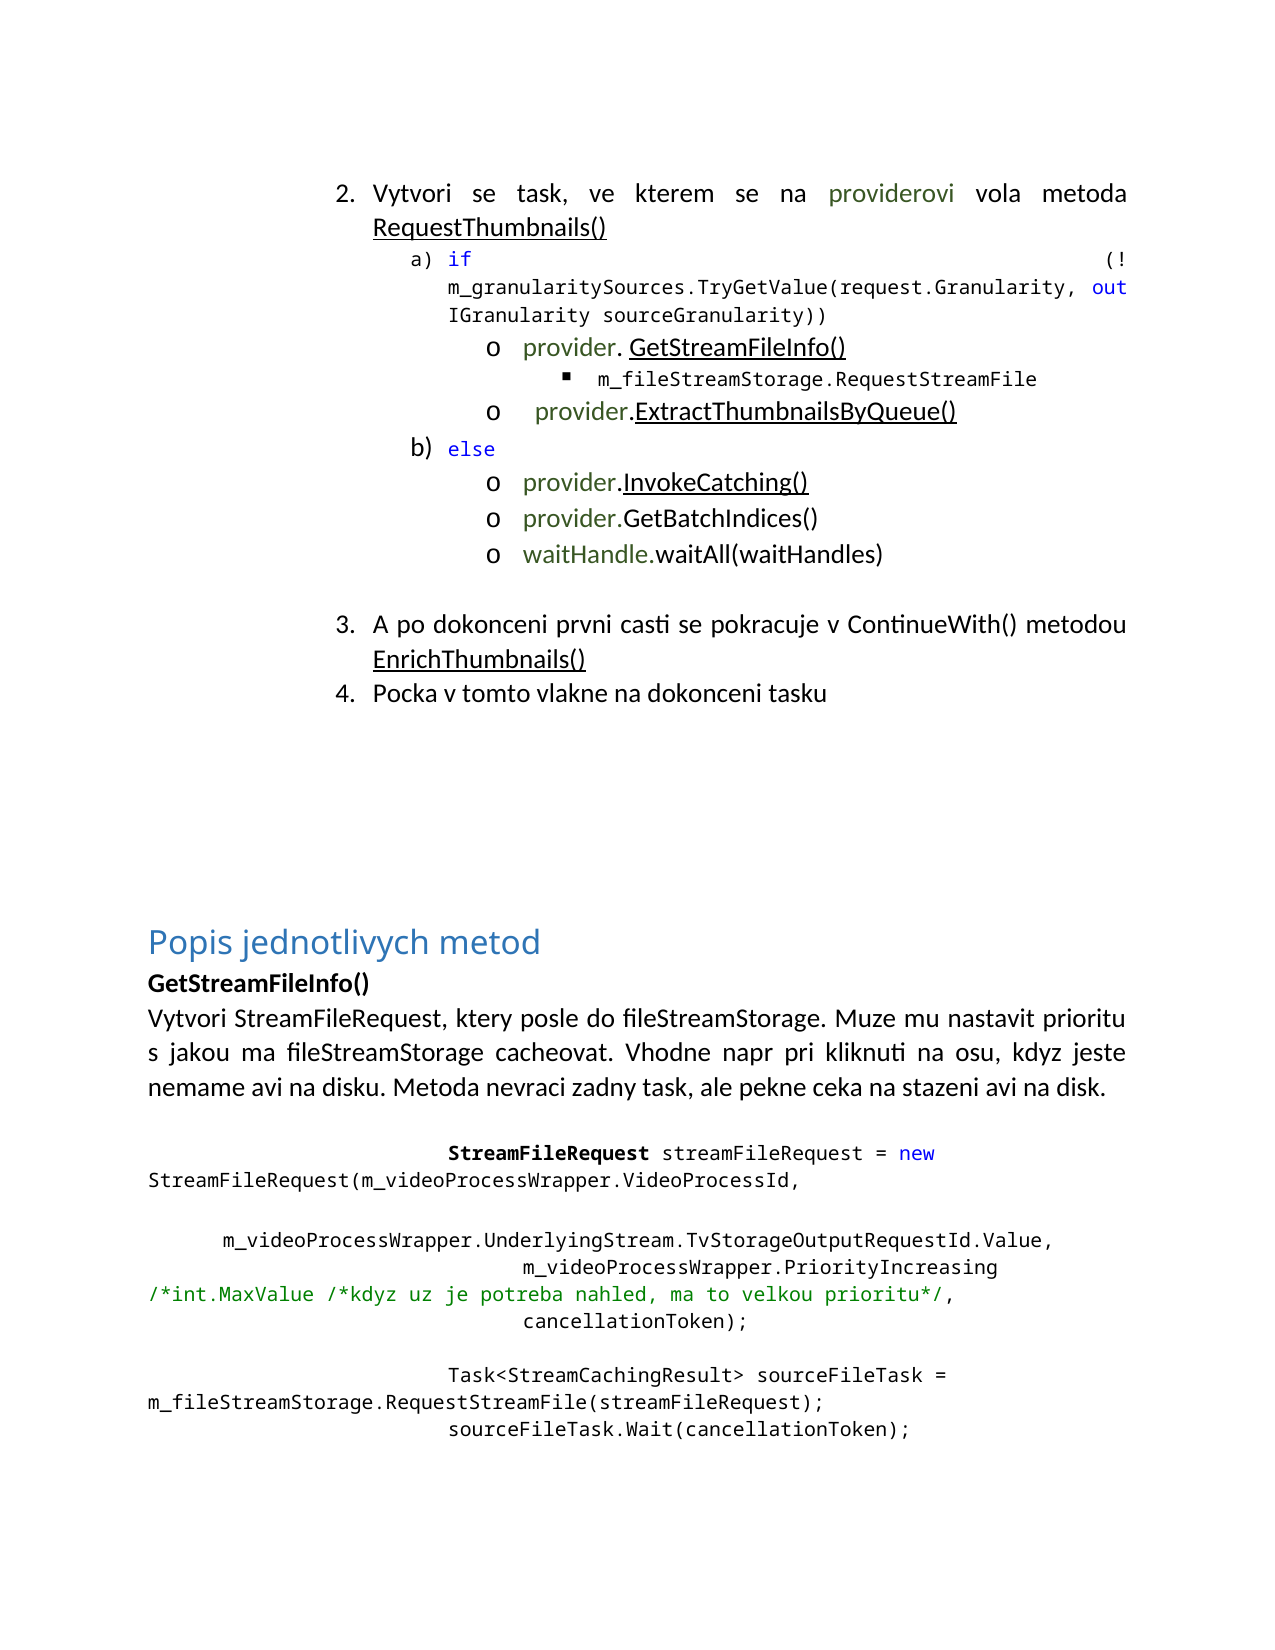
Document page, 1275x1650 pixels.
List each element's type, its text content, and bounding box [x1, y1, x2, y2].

list provider.InvokeCatching() [485, 465, 1127, 499]
text GetStreamFileInfo() [148, 966, 1127, 999]
list provider.GetBatchIndices() [485, 501, 1127, 535]
list waitHandle.waitAll(waitHandles) [485, 537, 1127, 571]
text m_videoProcessWrapper.PriorityIncreasing /*int.MaxValue /*kdyz uz je potreba nahled, ma to velkou prioritu*/, [148, 1253, 1127, 1307]
text Vytvori StreamFileRequest, ktery posle do fileStreamStorage. Muze mu nastavit prioritu s jakou ma fileStreamStorage cacheovat. Vhodne napr pri kliknuti na osu, kdyz jeste nemame avi na disku. Metoda nevraci zadny task, ale pekne ceka na stazeni avi na disk. [148, 1001, 1127, 1103]
list provider. GetStreamFileInfo() [485, 330, 1127, 364]
list m_fileStreamStorage.RequestStreamFile [560, 366, 1127, 393]
text m_videoProcessWrapper.UnderlyingStream.TvStorageOutputRequestId.Value, [148, 1193, 1127, 1253]
text cancellationToken); [148, 1307, 1127, 1334]
list provider.ExtractThumbnailsByQueue() [485, 394, 1127, 428]
text StreamFileRequest streamFileRequest = new StreamFileRequest(m_videoProcessWrapper.VideoProcessId, [148, 1139, 1127, 1193]
text sourceFileTask.Wait(cancellationToken); [148, 1415, 1127, 1442]
list else [410, 430, 1127, 463]
text Task<StreamCachingResult> sourceFileTask = m_fileStreamStorage.RequestStreamFile(streamFileRequest); [148, 1361, 1127, 1415]
list A po dokonceni prvni casti se pokracuje v ContinueWith() metodou EnrichThumbnails() [335, 607, 1127, 675]
list if (!m_granularitySources.TryGetValue(request.Granularity, out IGranularity sourceGranularity)) [410, 245, 1127, 328]
list Pocka v tomto vlakne na dokonceni tasku [335, 677, 1127, 710]
subtitle Popis jednotlivych metod [148, 919, 1127, 964]
list Vytvori se task, ve kterem se na providerovi vola metoda RequestThumbnails() [335, 176, 1127, 243]
